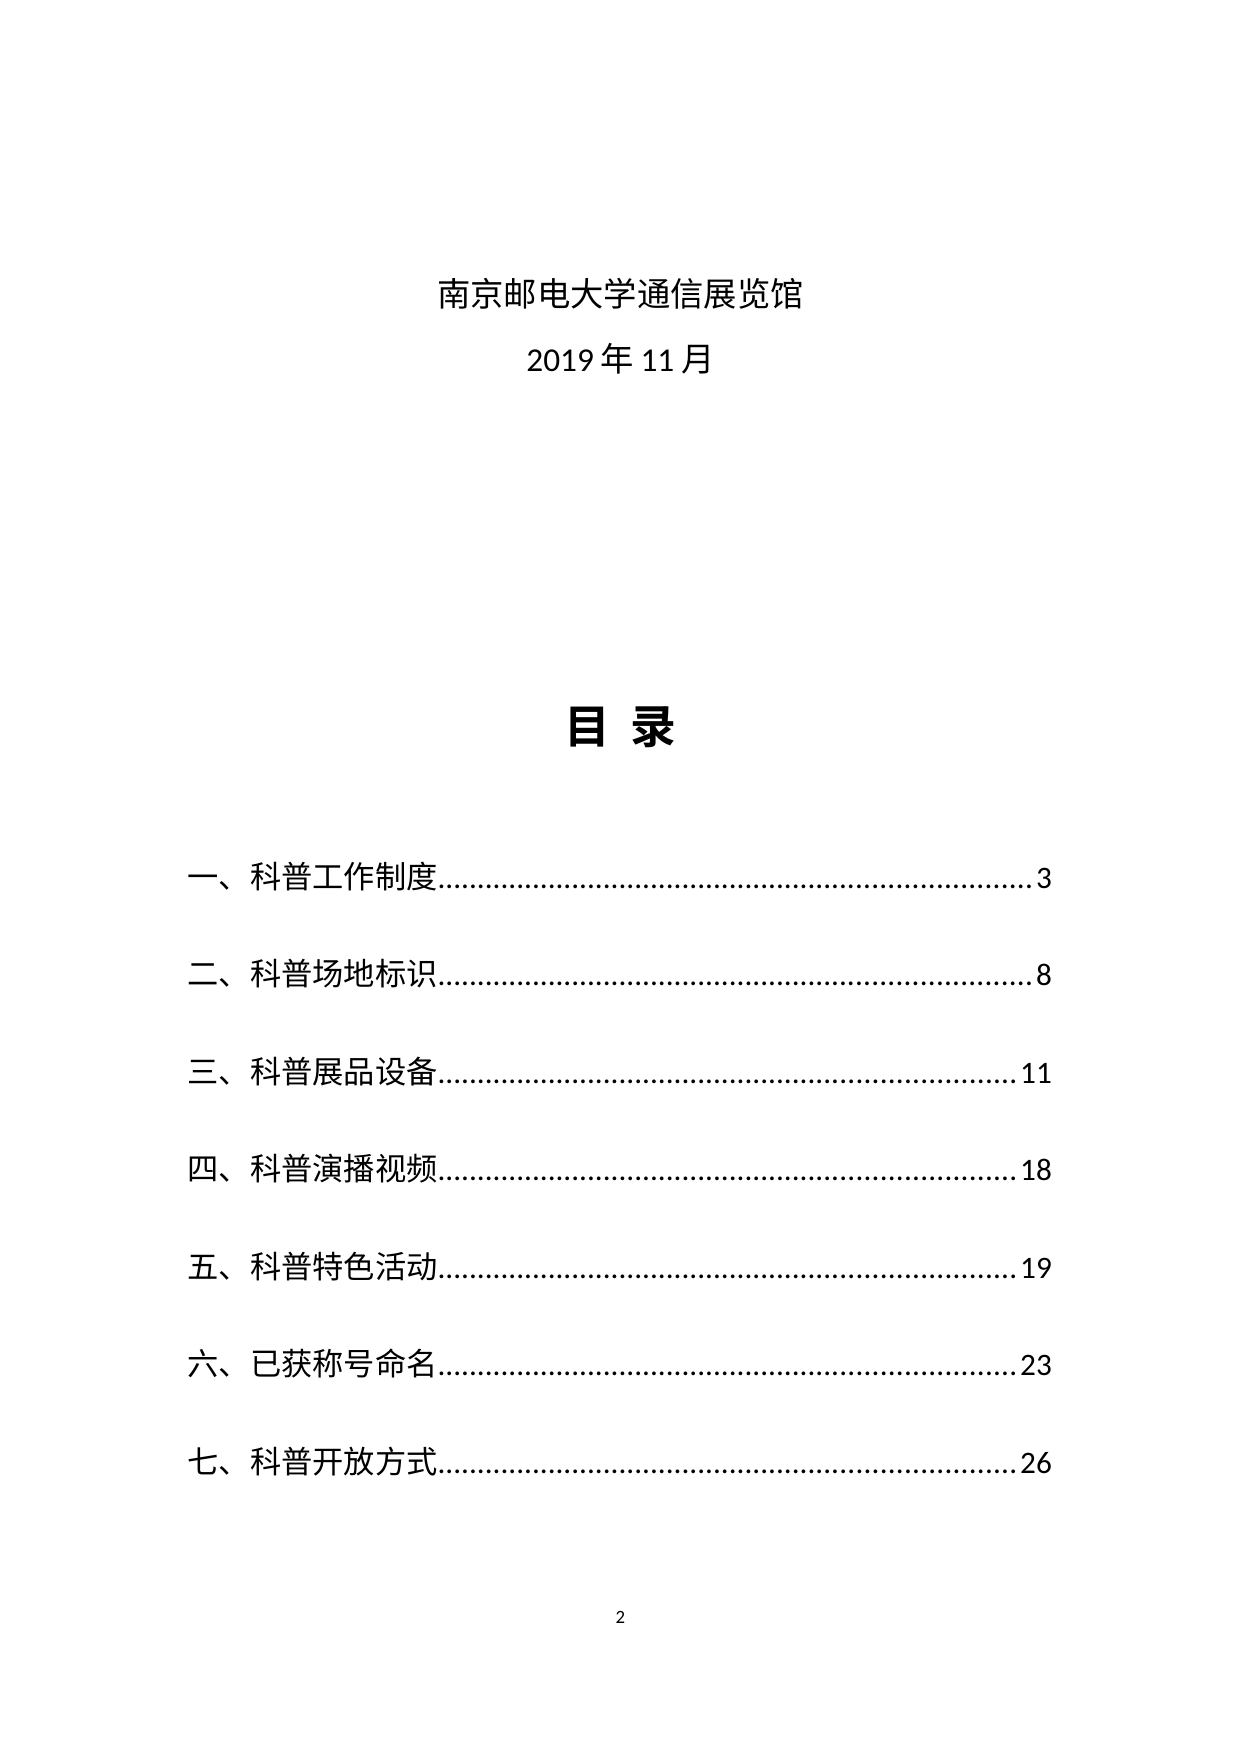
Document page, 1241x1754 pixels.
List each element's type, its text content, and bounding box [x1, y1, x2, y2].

text 南京邮电大学通信展览馆 [187, 259, 1053, 324]
text 2019年11月 [187, 324, 1053, 389]
